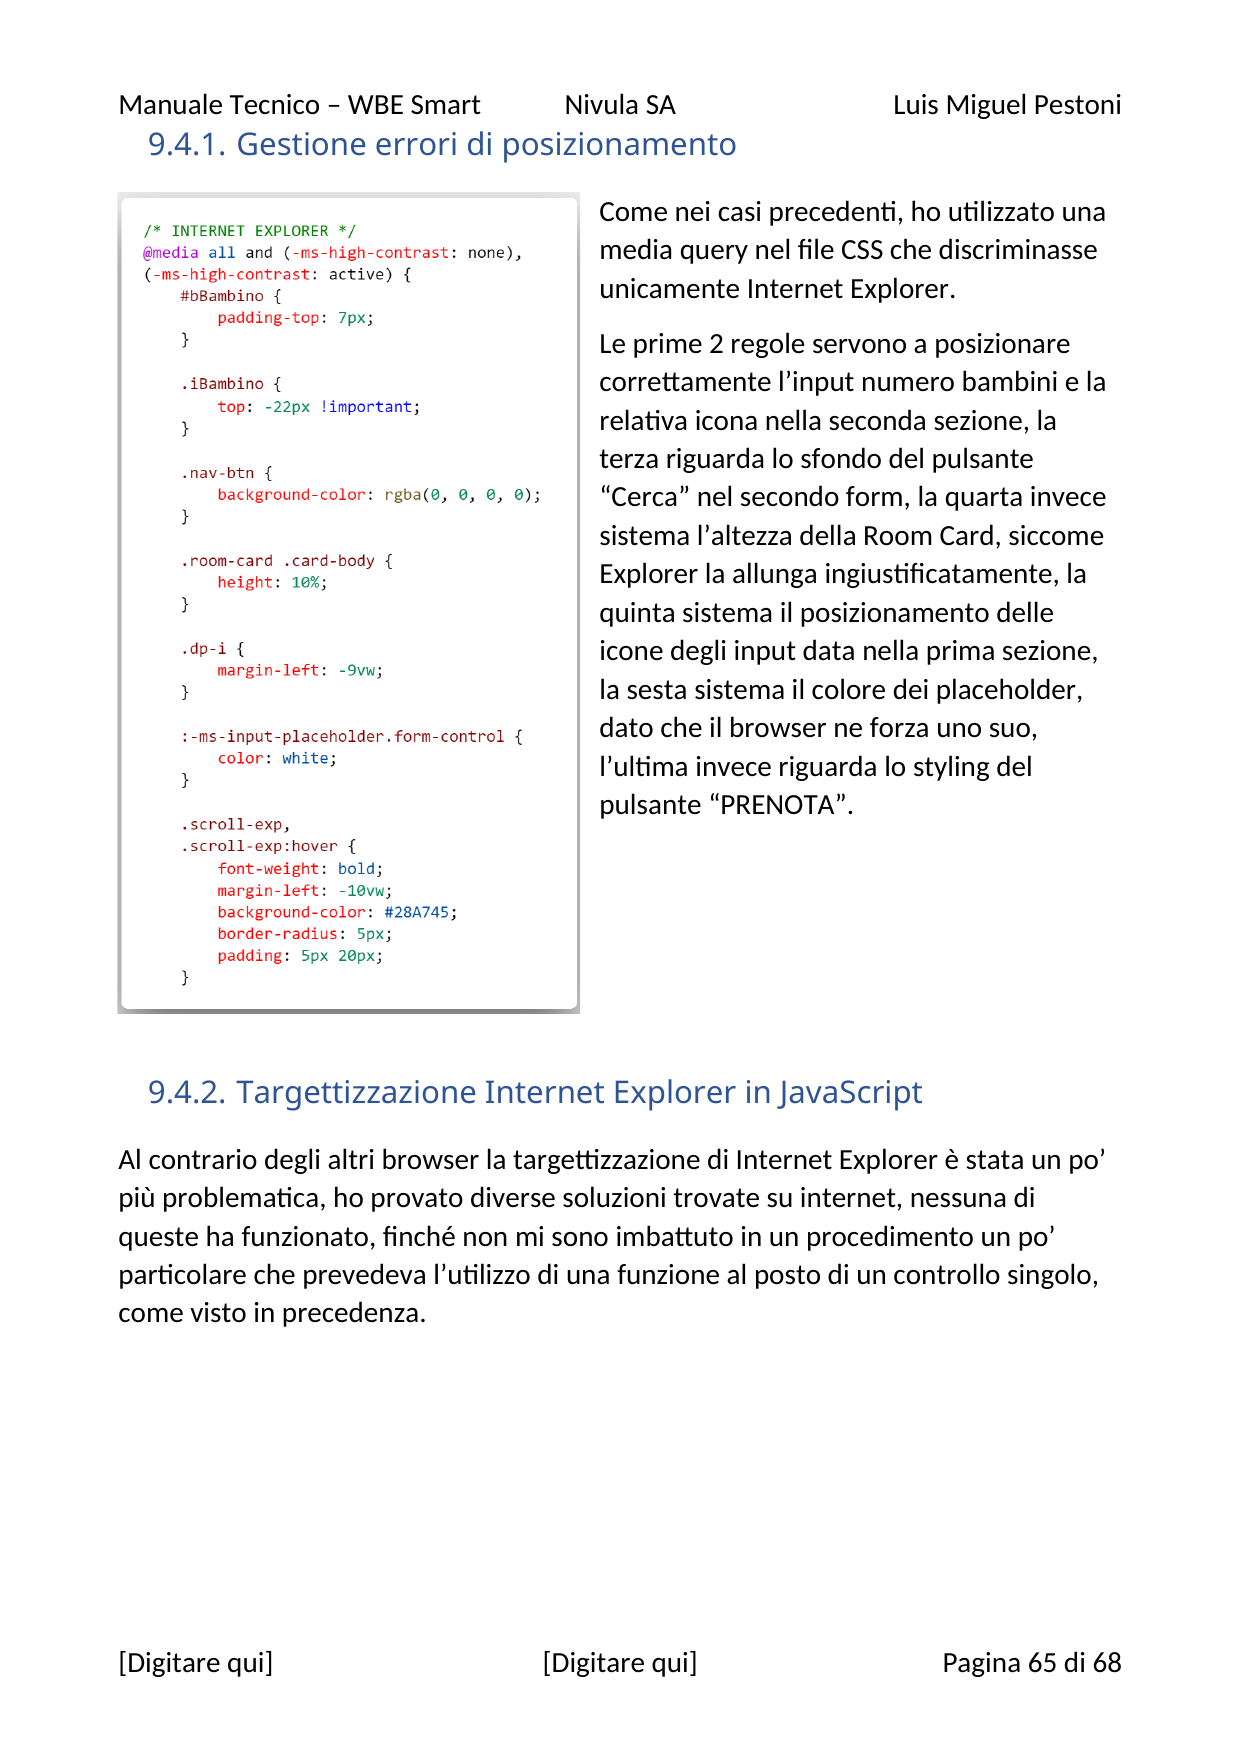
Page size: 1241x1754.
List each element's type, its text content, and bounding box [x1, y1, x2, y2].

picture [117, 192, 581, 1014]
text Le prime 2 regole servono a posizionare correttamente l’input numero bambini e la relativa icona nella seconda sezione, la terza riguarda lo sfondo del pulsante “Cerca” nel secondo form, la quarta invece sistema l’altezza della Room Card, siccome Explorer la allunga ingiustificatamente, la quinta sistema il posizionamento delle icone degli input data nella prima sezione, la sesta sistema il colore dei placeholder, dato che il browser ne forza uno suo, l’ultima invece riguarda lo styling del pulsante “PRENOTA”. [581, 325, 1122, 822]
text Al contrario degli altri browser la targettizzazione di Internet Explorer è stata un po’ più problematica, ho provato diverse soluzioni trovate su internet, nessuna di queste ha funzionato, finché non mi sono imbattuto in un procedimento un po’ particolare che prevedeva l’utilizzo di una funzione al posto di un controllo singolo, come visto in precedenza. [118, 1141, 1122, 1330]
subtitle Targettizzazione Internet Explorer in JavaScript [148, 1070, 1122, 1112]
text Come nei casi precedenti, ho utilizzato una media query nel file CSS che discriminasse unicamente Internet Explorer. [581, 193, 1122, 305]
subtitle Gestione errori di posizionamento [148, 122, 1122, 164]
